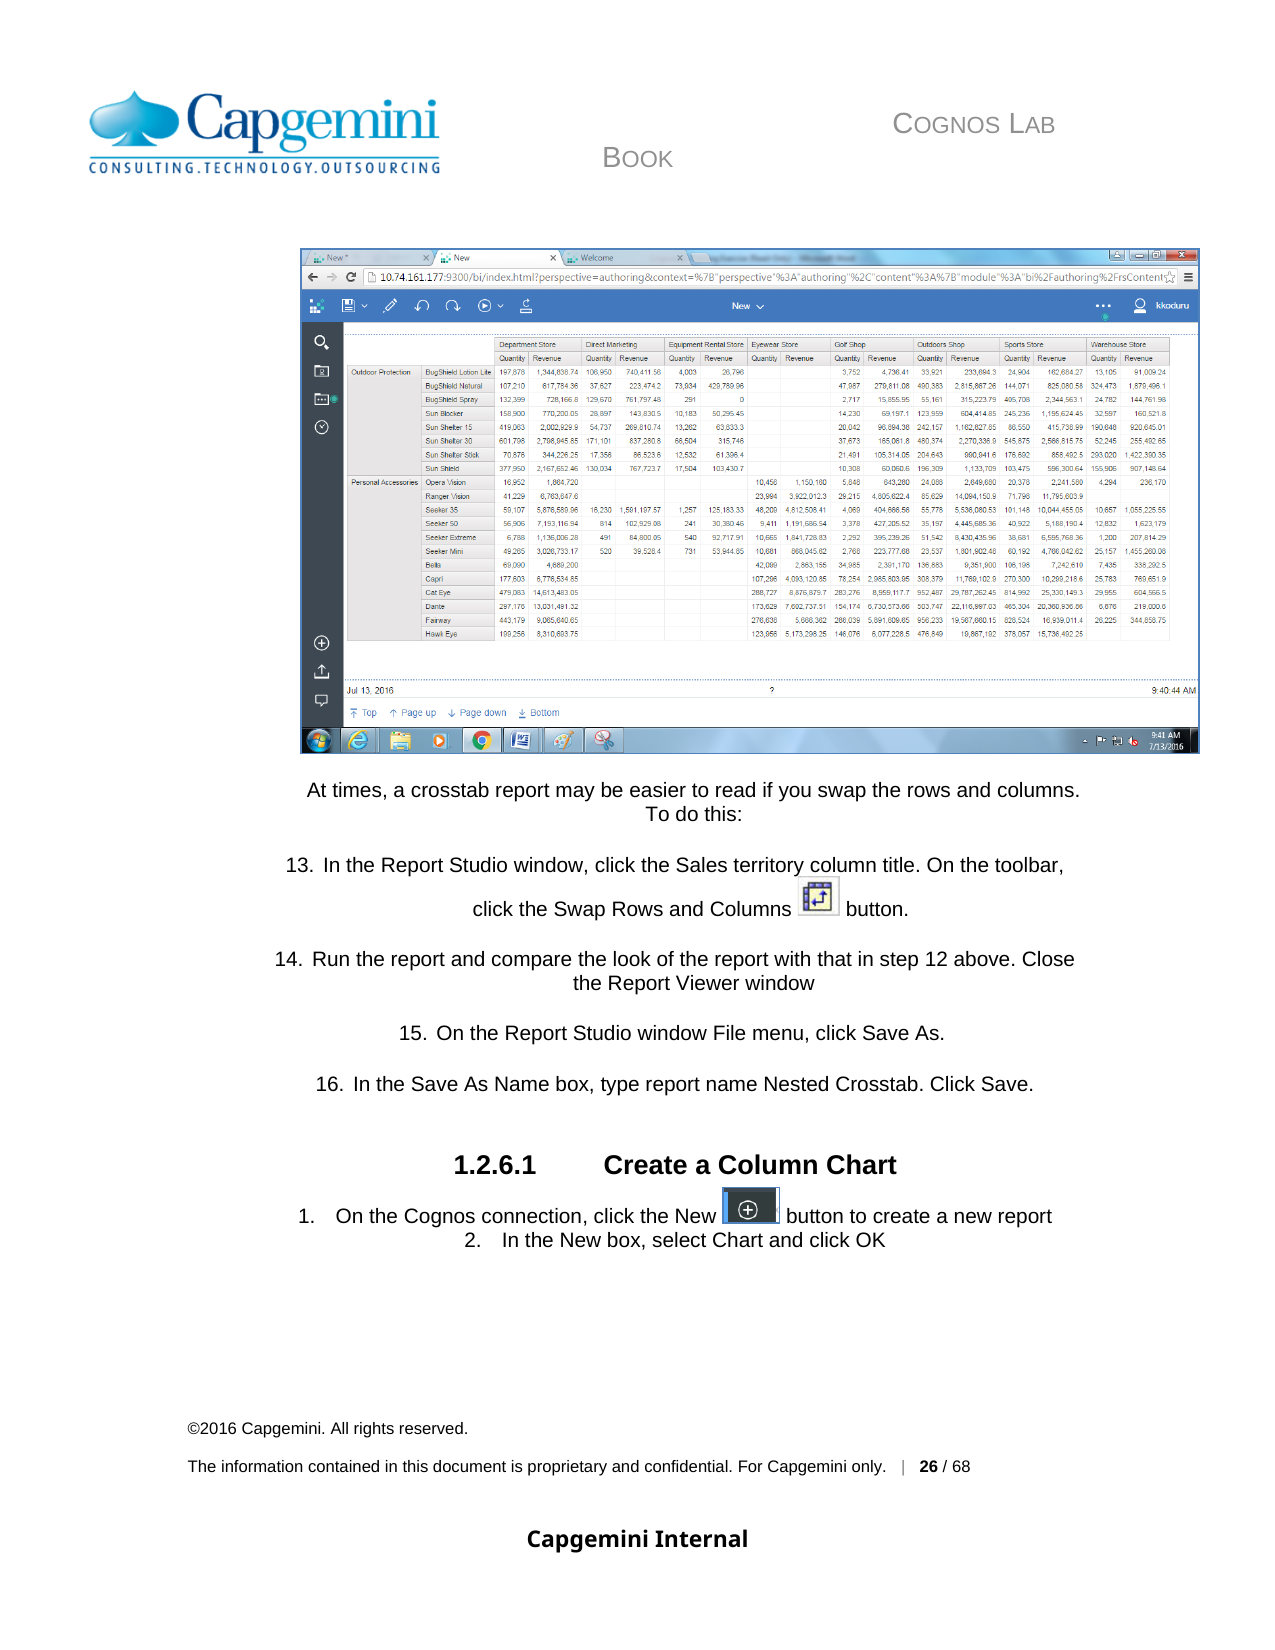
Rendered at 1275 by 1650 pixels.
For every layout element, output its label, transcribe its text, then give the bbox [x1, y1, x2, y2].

subtitle Create a Column Chart [262, 1149, 1087, 1180]
picture [87, 89, 443, 177]
list Run the report and compare the look of the report with that in step 12 above. Close the Report Viewer window [262, 947, 1087, 1021]
list In the New box, select Chart and click OK [262, 1228, 1087, 1252]
picture [302, 250, 1198, 753]
list In the Save As Name box, type report name Nested Crosstab. Click Save. [262, 1071, 1087, 1095]
picture [724, 1188, 779, 1222]
picture [797, 876, 840, 916]
list In the Report Studio window, click the Sales territory column title. On the toolbar, click the Swap Rows and Columns button. [262, 852, 1087, 947]
list On the Report Studio window File menu, click Save As. [262, 1021, 1087, 1071]
list On the Cognos connection, click the New button to create a new report [262, 1187, 1087, 1228]
